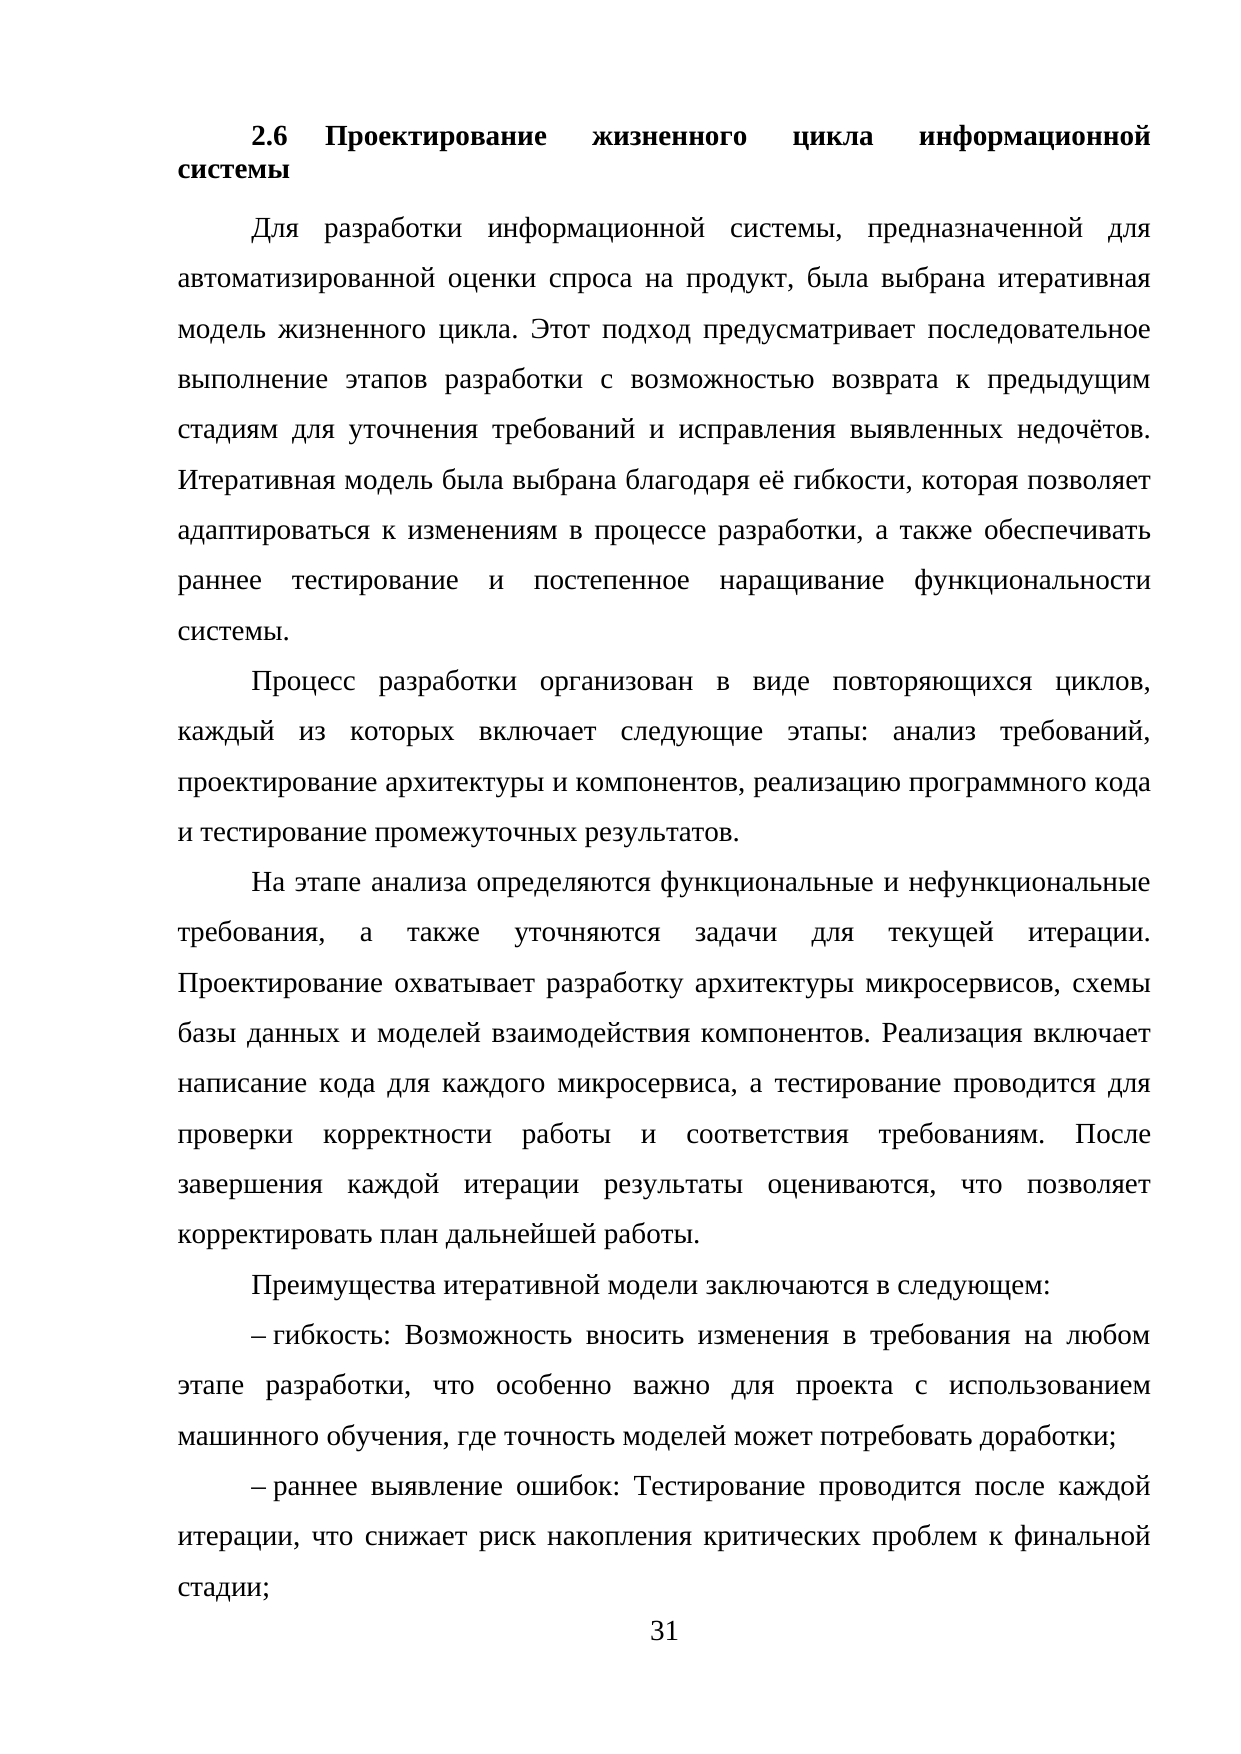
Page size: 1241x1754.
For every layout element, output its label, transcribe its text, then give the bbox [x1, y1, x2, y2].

text раннее выявление ошибок: Тестирование проводится после каждой итерации, что снижает риск накопления критических проблем к финальной стадии; [177, 1468, 1152, 1602]
text На этапе анализа определяются функциональные и нефункциональные требования, а также уточняются задачи для текущей итерации. Проектирование охватывает разработку архитектуры микросервисов, схемы базы данных и моделей взаимодействия компонентов. Реализация включает написание кода для каждого микросервиса, а тестирование проводится для проверки корректности работы и соответствия требованиям. После завершения каждой итерации результаты оцениваются, что позволяет корректировать план дальнейшей работы. [177, 864, 1152, 1250]
text Процесс разработки организован в виде повторяющихся циклов, каждый из которых включает следующие этапы: анализ требований, проектирование архитектуры и компонентов, реализацию программного кода и тестирование промежуточных результатов. [177, 663, 1152, 847]
text Преимущества итеративной модели заключаются в следующем: [177, 1267, 1152, 1300]
text Для разработки информационной системы, предназначенной для автоматизированной оценки спроса на продукт, была выбрана итеративная модель жизненного цикла. Этот подход предусматривает последовательное выполнение этапов разработки с возможностью возврата к предыдущим стадиям для уточнения требований и исправления выявленных недочётов. Итеративная модель была выбрана благодаря её гибкости, которая позволяет адаптироваться к изменениям в процессе разработки, а также обеспечивать раннее тестирование и постепенное наращивание функциональности системы. [177, 210, 1152, 646]
text гибкость: Возможность вносить изменения в требования на любом этапе разработки, что особенно важно для проекта с использованием машинного обучения, где точность моделей может потребовать доработки; [177, 1317, 1152, 1451]
text Проектирование жизненного цикла информационной системы [177, 118, 1152, 185]
